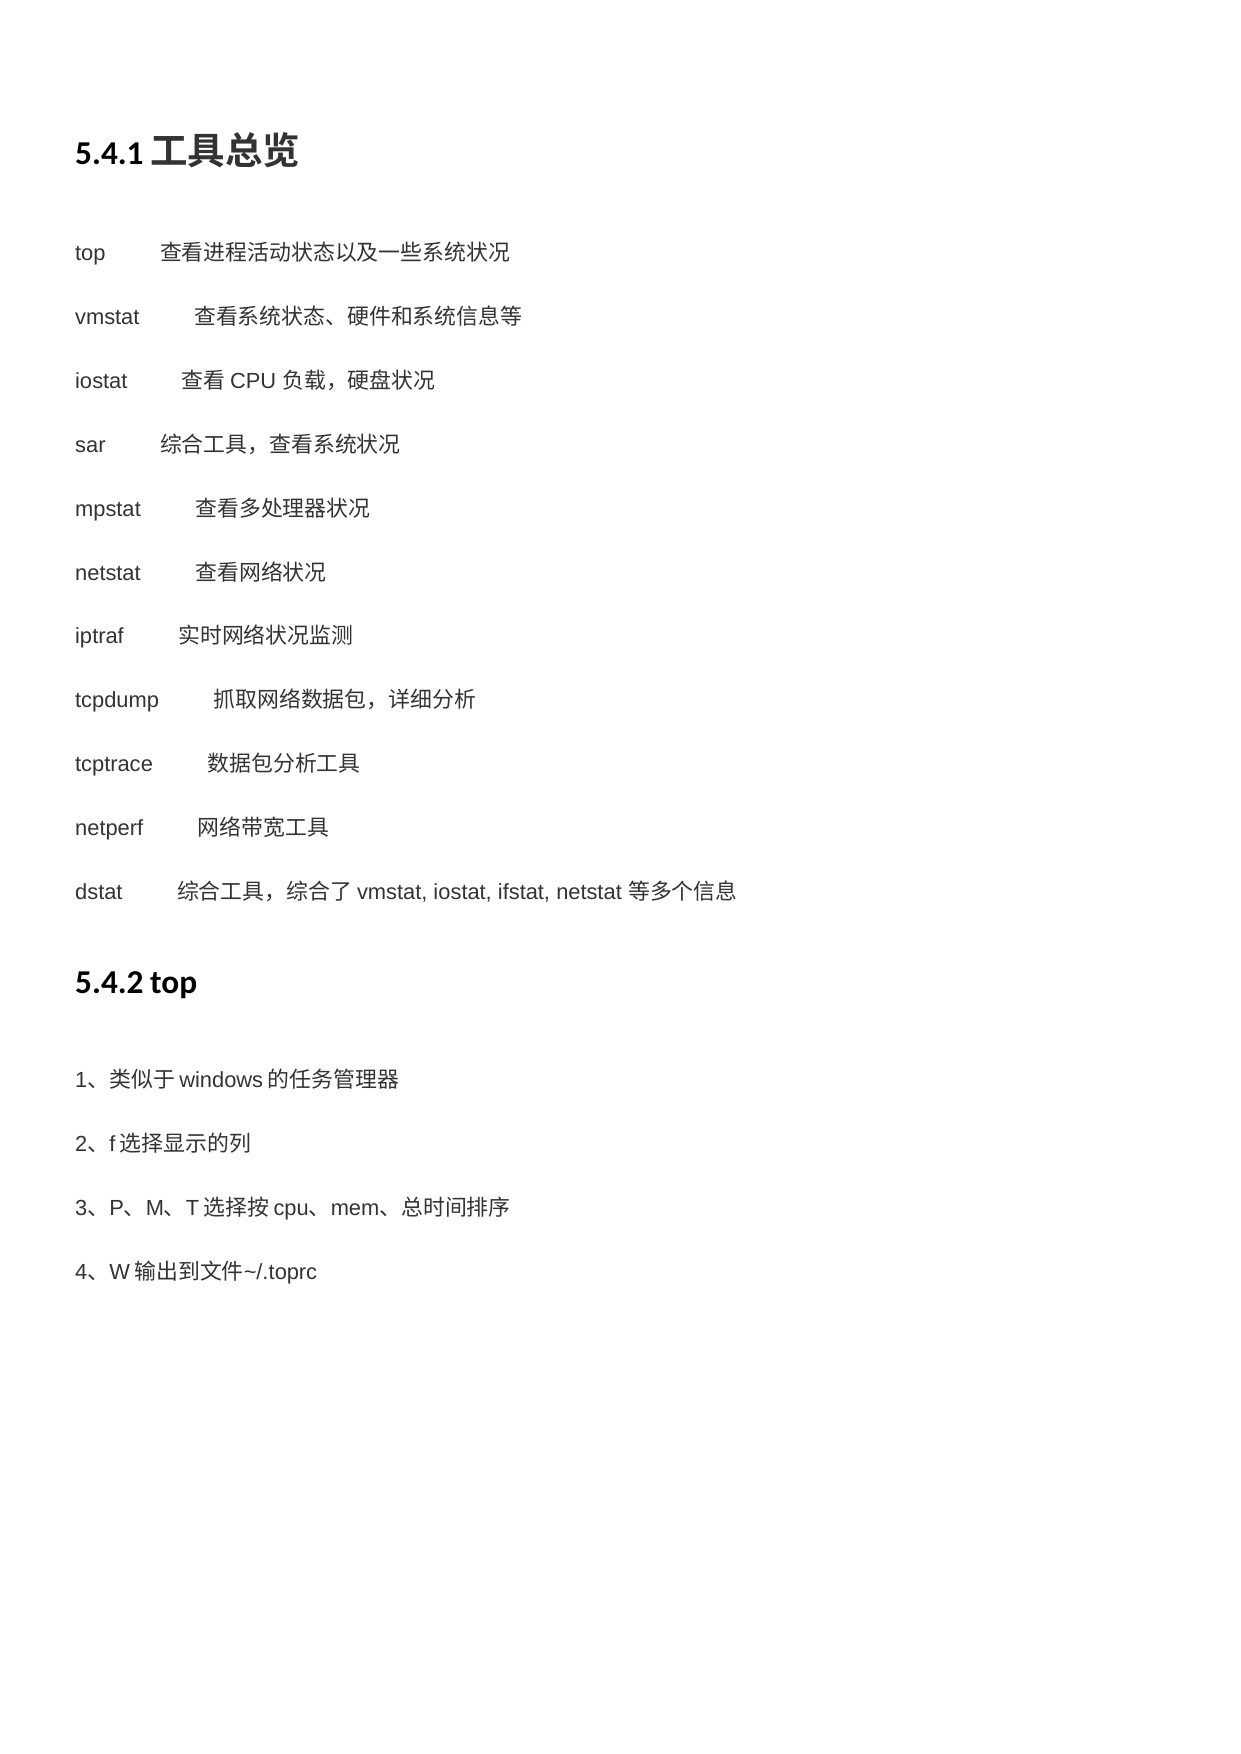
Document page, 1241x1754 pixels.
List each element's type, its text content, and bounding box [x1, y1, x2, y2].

text netstat 查看网络状况 [75, 554, 1165, 587]
text dstat 综合工具，综合了 vmstat, iostat, ifstat, netstat 等多个信息 [75, 874, 1165, 906]
text mpstat 查看多处理器状况 [75, 490, 1165, 523]
text tcpdump 抓取网络数据包，详细分析 [75, 682, 1165, 714]
text iptraf 实时网络状况监测 [75, 618, 1165, 651]
text vmstat 查看系统状态、硬件和系统信息等 [75, 298, 1165, 331]
text iostat 查看CPU 负载，硬盘状况 [75, 362, 1165, 395]
text 4、W输出到文件~/.toprc [75, 1254, 1165, 1286]
text 3、P、M、T选择按cpu、mem、总时间排序 [75, 1190, 1165, 1222]
subtitle top [75, 949, 1165, 1014]
text 1、类似于windows的任务管理器 [75, 1062, 1165, 1094]
text netperf 网络带宽工具 [75, 810, 1165, 842]
subtitle 工具总览 [75, 115, 1165, 180]
text sar 综合工具，查看系统状况 [75, 426, 1165, 459]
text 2、f选择显示的列 [75, 1126, 1165, 1158]
text tcptrace 数据包分析工具 [75, 746, 1165, 778]
text top 查看进程活动状态以及一些系统状况 [75, 234, 1165, 267]
